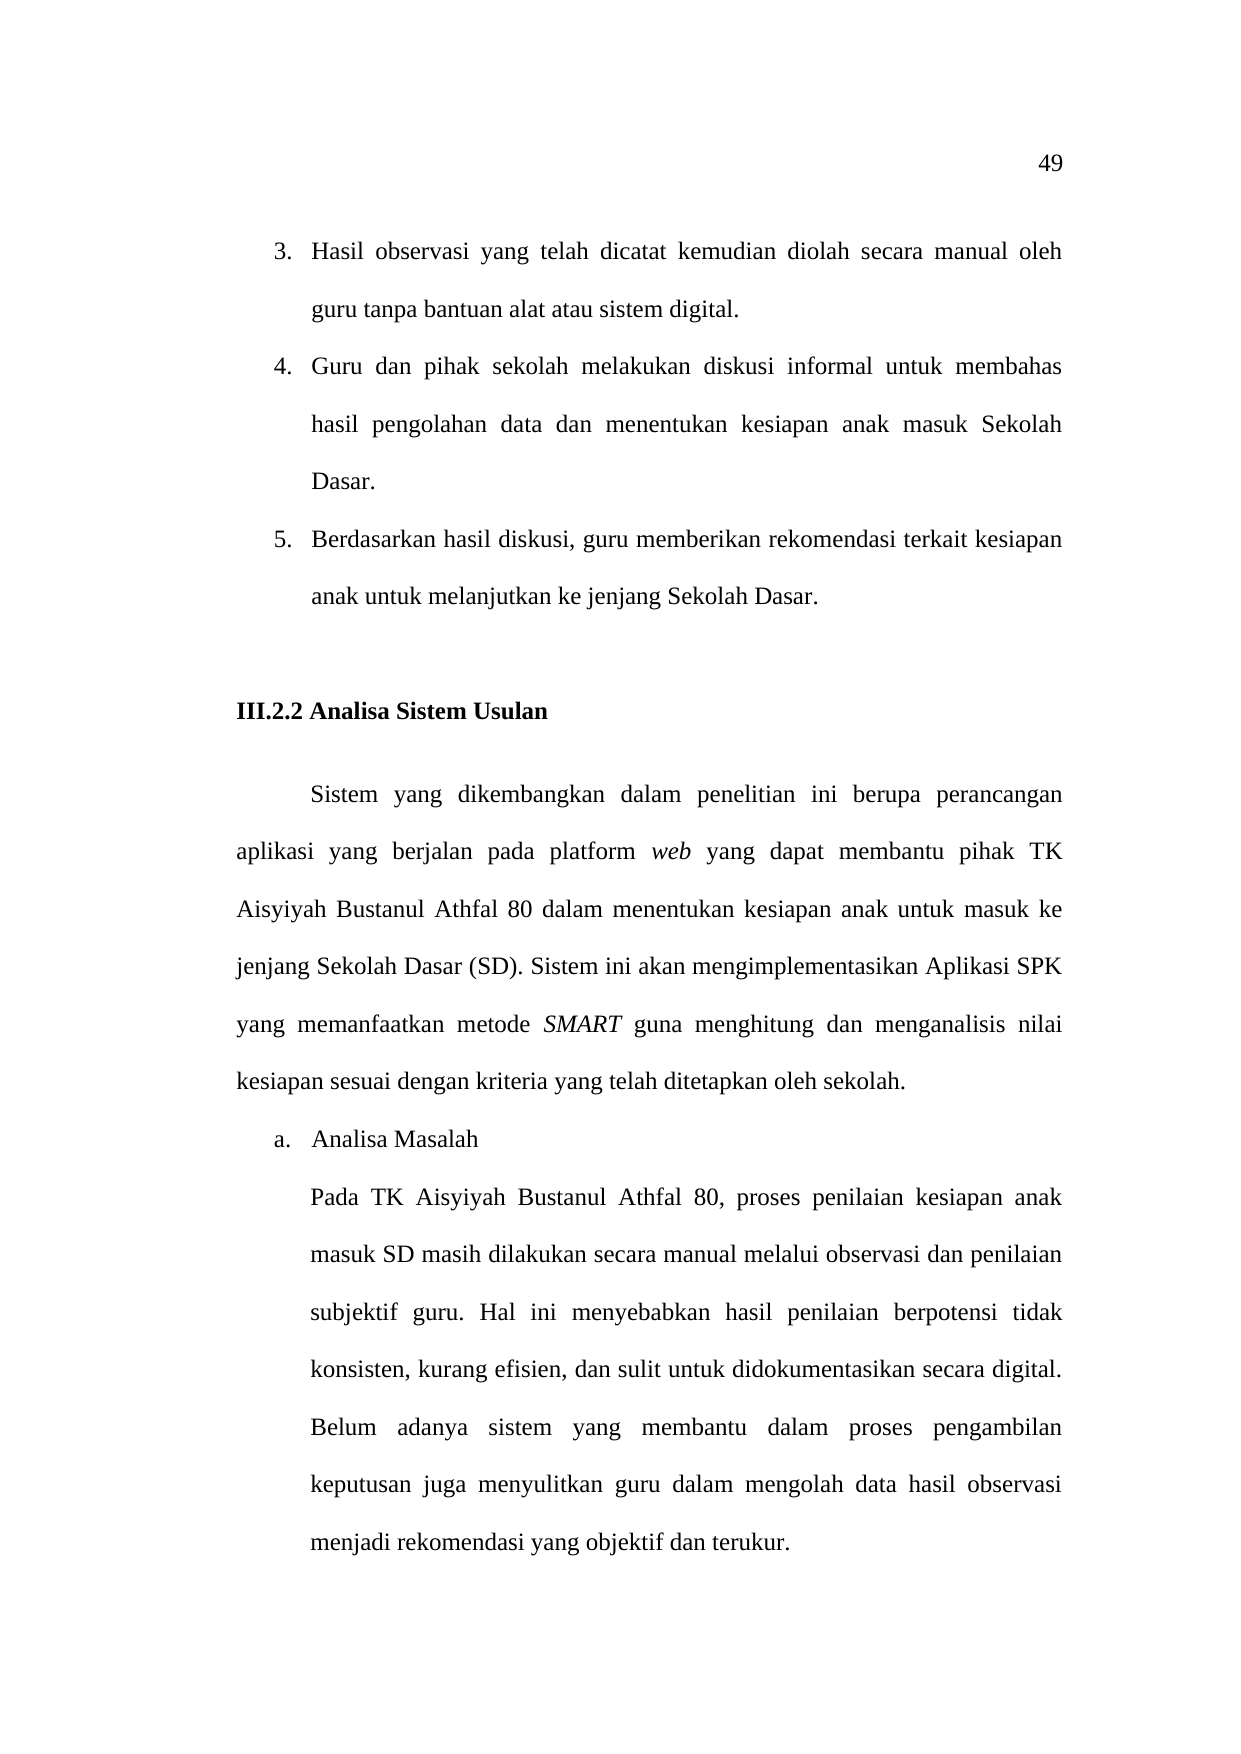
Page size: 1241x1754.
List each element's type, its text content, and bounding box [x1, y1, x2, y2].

text Sistem yang dikembangkan dalam penelitian ini berupa perancangan aplikasi yang berjalan pada platform web yang dapat membantu pihak TK Aisyiyah Bustanul Athfal 80 dalam menentukan kesiapan anak untuk masuk ke jenjang Sekolah Dasar (SD). Sistem ini akan mengimplementasikan Aplikasi SPK yang memanfaatkan metode SMART guna menghitung dan menganalisis nilai kesiapan sesuai dengan kriteria yang telah ditetapkan oleh sekolah. [236, 779, 1063, 1095]
subtitle Analisa Sistem Usulan [236, 696, 1063, 725]
list Hasil observasi yang telah dicatat kemudian diolah secara manual oleh guru tanpa bantuan alat atau sistem digital. [274, 236, 1063, 323]
list Guru dan pihak sekolah melakukan diskusi informal untuk membahas hasil pengolahan data dan menentukan kesiapan anak masuk Sekolah Dasar. [274, 351, 1063, 495]
list Berdasarkan hasil diskusi, guru memberikan rekomendasi terkait kesiapan anak untuk melanjutkan ke jenjang Sekolah Dasar. [274, 524, 1063, 610]
text Pada TK Aisyiyah Bustanul Athfal 80, proses penilaian kesiapan anak masuk SD masih dilakukan secara manual melalui observasi dan penilaian subjektif guru. Hal ini menyebabkan hasil penilaian berpotensi tidak konsisten, kurang efisien, dan sulit untuk didokumentasikan secara digital. Belum adanya sistem yang membantu dalam proses pengambilan keputusan juga menyulitkan guru dalam mengolah data hasil observasi menjadi rekomendasi yang objektif dan terukur. [310, 1182, 1063, 1556]
list Analisa Masalah [274, 1124, 1057, 1153]
